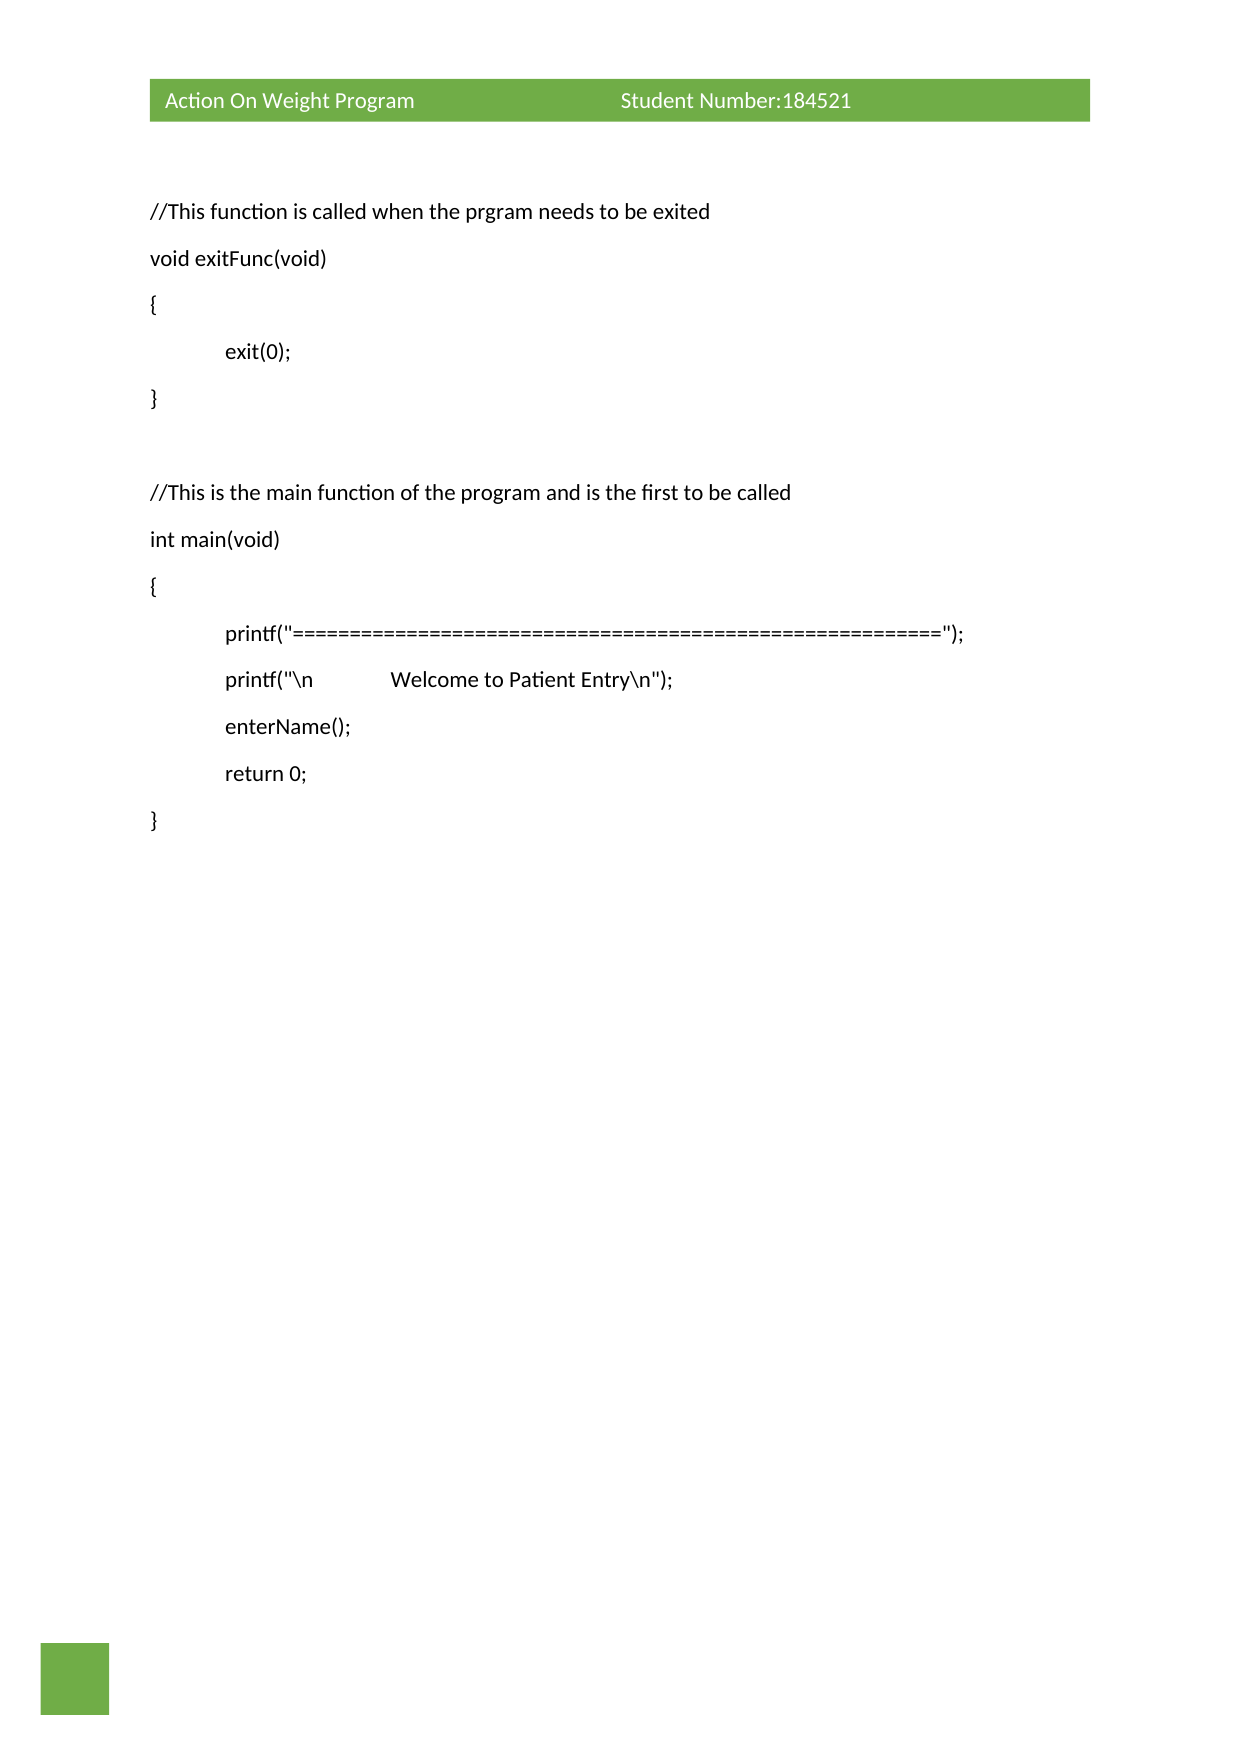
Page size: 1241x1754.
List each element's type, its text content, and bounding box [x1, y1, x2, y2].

text void exitFunc(void) [150, 244, 1090, 272]
text exit(0); [150, 337, 1090, 366]
text //This function is called when the prgram needs to be exited [150, 197, 1090, 225]
text { [150, 572, 1090, 600]
text } [150, 384, 1090, 412]
text int main(void) [150, 525, 1090, 553]
text return 0; [150, 759, 1090, 787]
text //This is the main function of the program and is the first to be called [150, 478, 1090, 506]
text enterName(); [150, 712, 1090, 741]
text { [150, 291, 1090, 319]
text } [150, 806, 1090, 834]
text printf("========================================================="); [150, 619, 1090, 647]
text printf("\n Welcome to Patient Entry\n"); [150, 666, 1090, 694]
